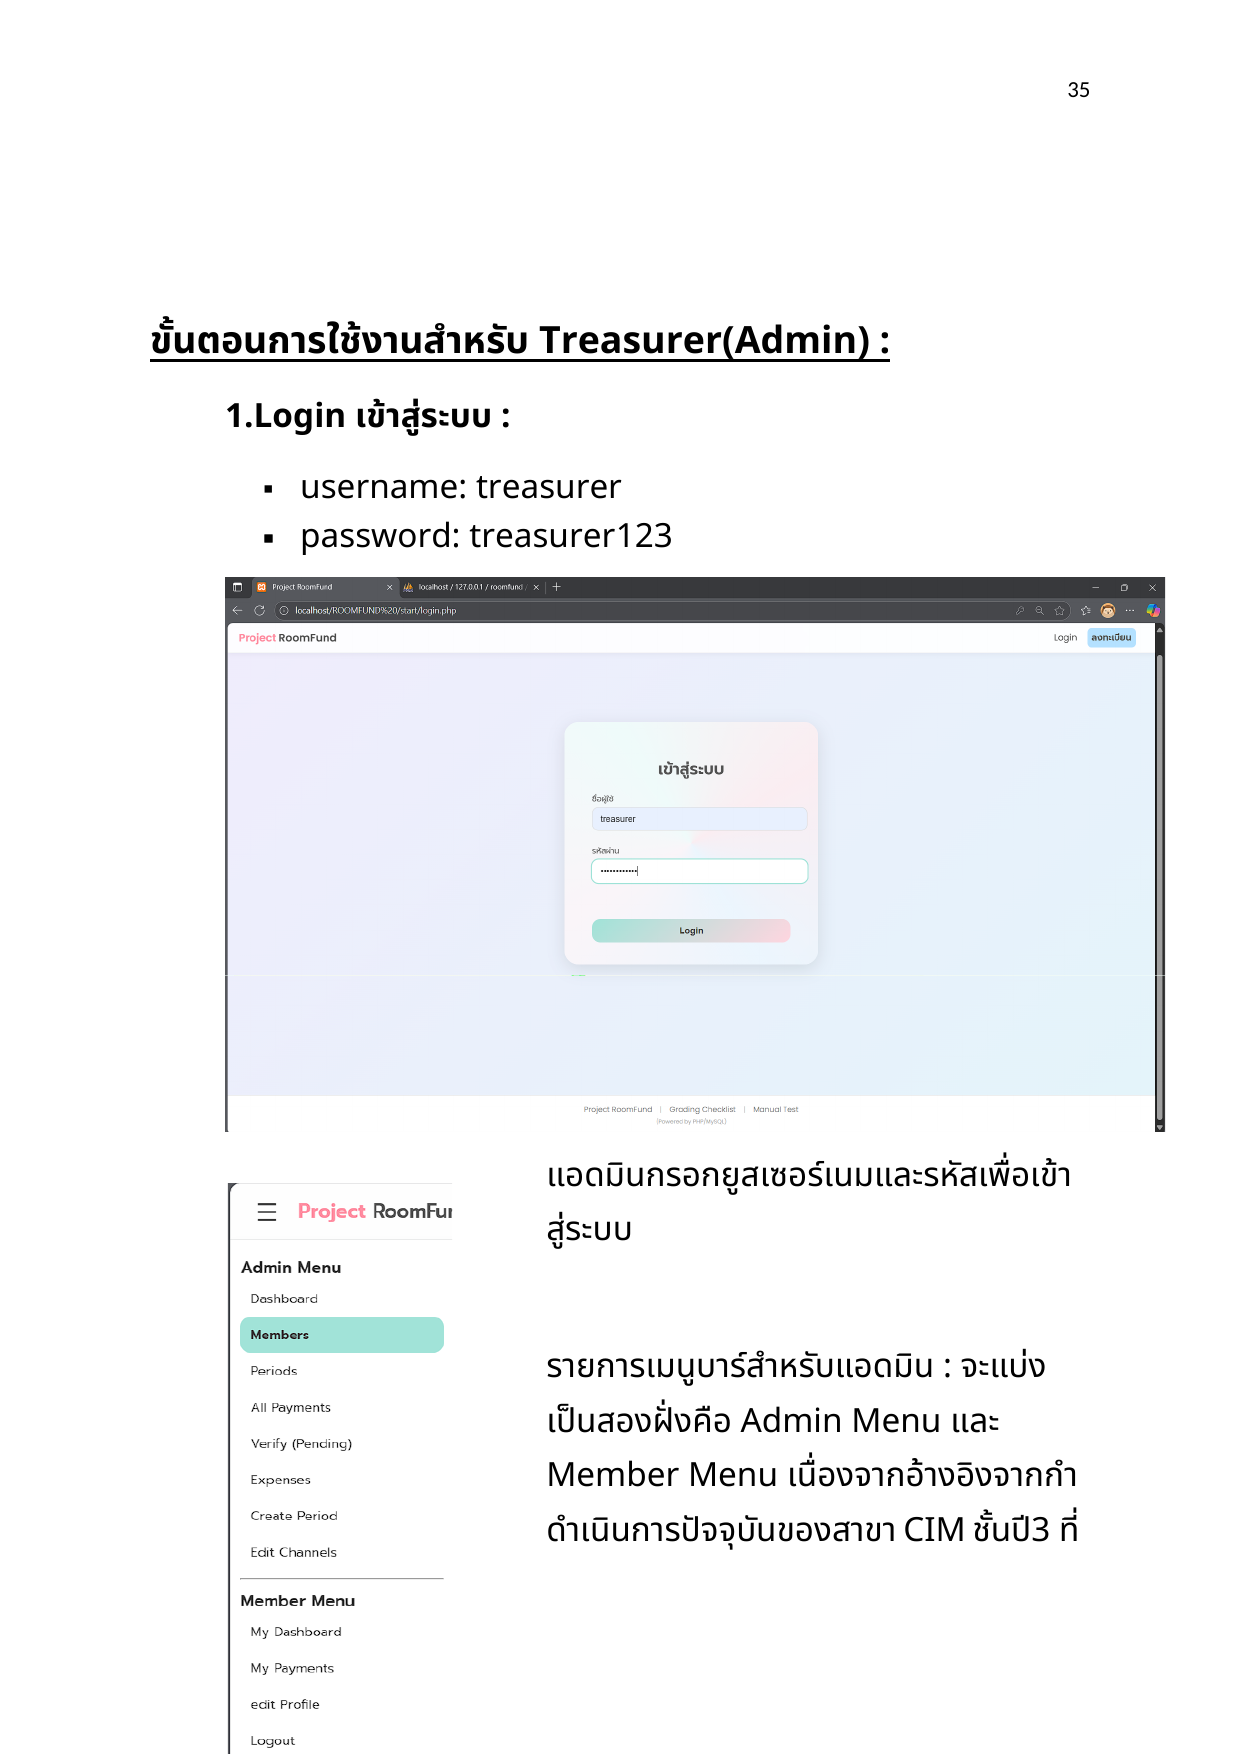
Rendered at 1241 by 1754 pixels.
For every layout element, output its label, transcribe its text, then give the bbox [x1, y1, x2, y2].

text 1.Login เข้าสู่ระบบ : [150, 392, 1090, 442]
list password: treasurer123 [262, 512, 1090, 557]
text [225, 1342, 1090, 1556]
list username: treasurer [262, 463, 1090, 508]
text แอดมินกรอกยูสเซอร์เนมและรหัสเพื่อเข้าสู่ระบบ [225, 1151, 1090, 1256]
text ขั้นตอนการใช้งานสำหรับ Treasurer(Admin) : [150, 313, 1090, 371]
picture [225, 577, 1166, 1132]
